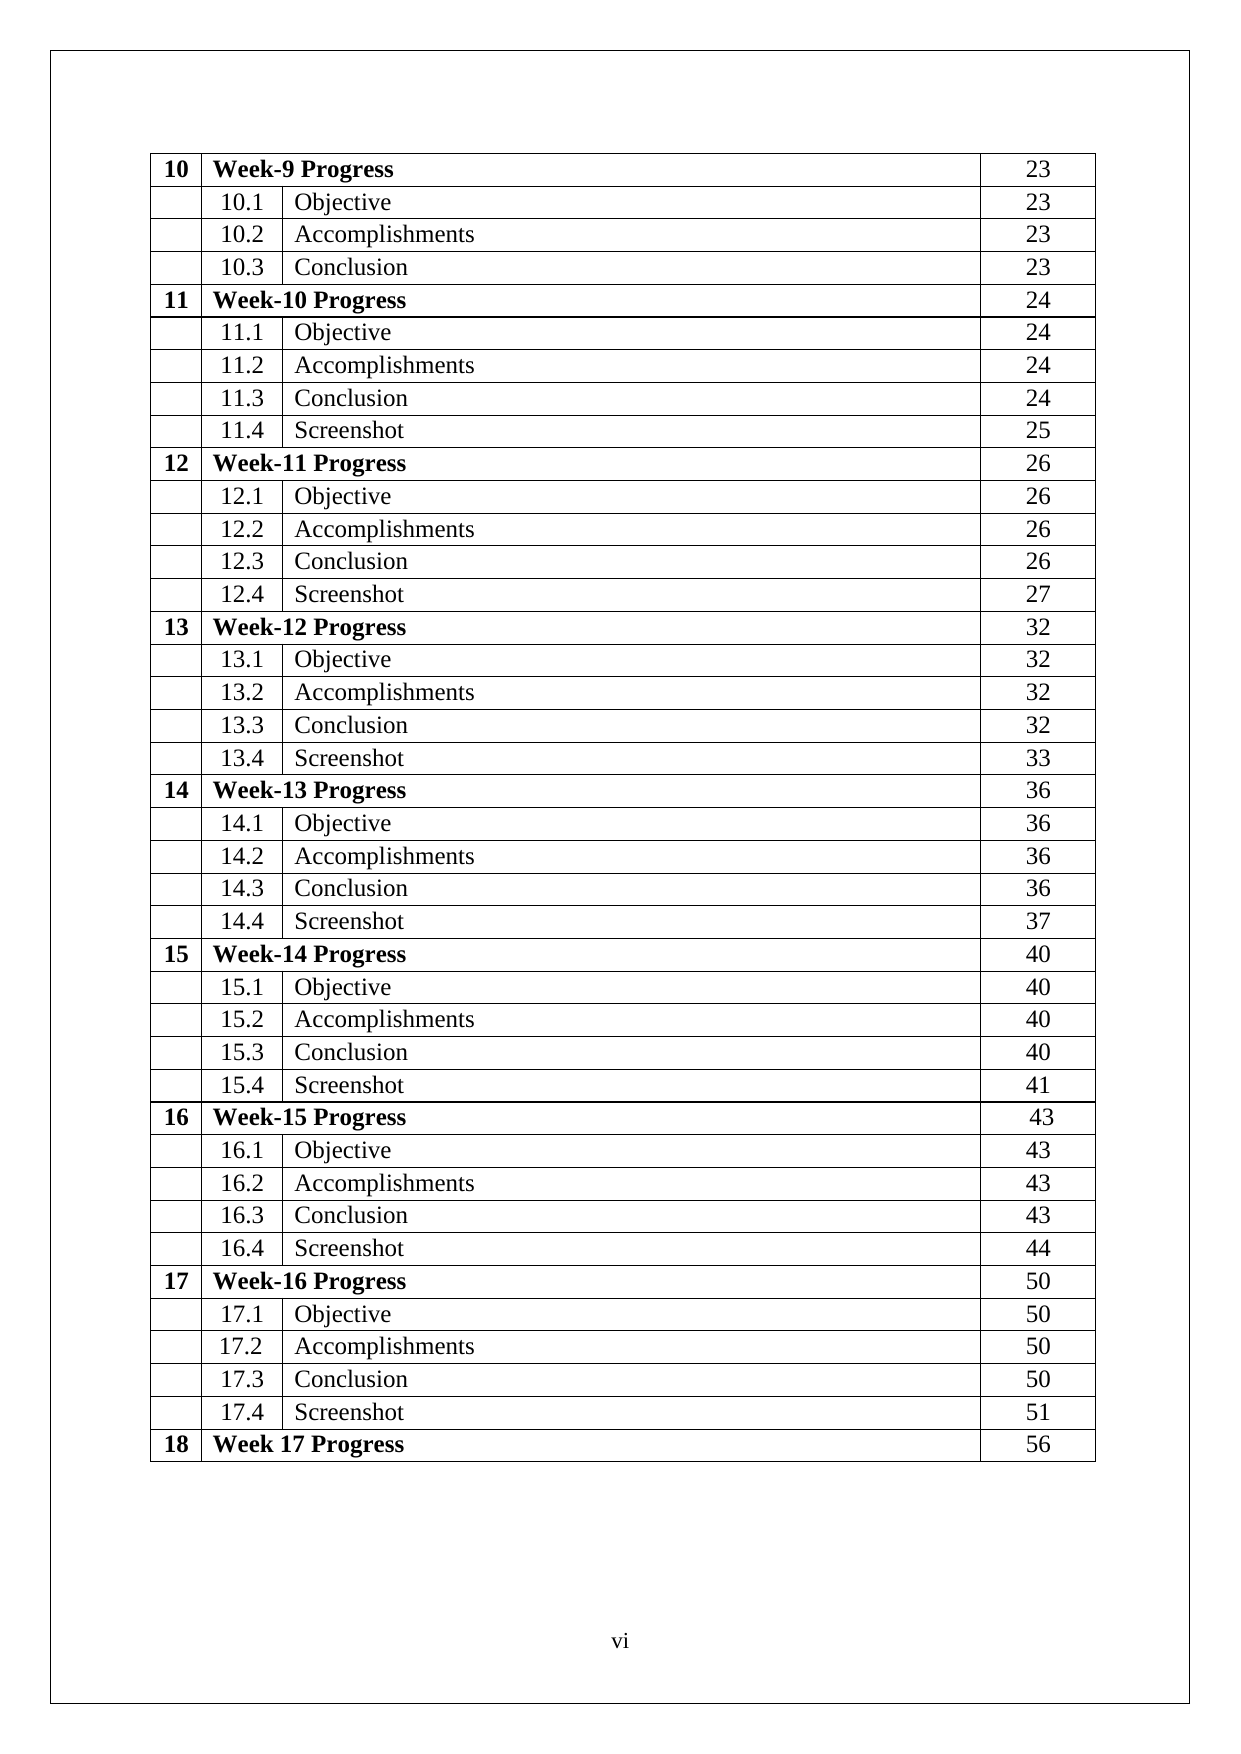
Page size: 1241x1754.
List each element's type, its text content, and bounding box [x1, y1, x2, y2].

table_cell 16 [151, 1103, 201, 1134]
table_cell [151, 1135, 201, 1167]
table_cell 50 [981, 1364, 1095, 1396]
table_cell 13.2 [202, 677, 282, 709]
table_cell 15.1 [202, 972, 282, 1003]
table_cell 25 [981, 416, 1095, 447]
table_cell 14.2 [202, 841, 282, 872]
table_cell 13.4 [202, 743, 282, 774]
table_cell [151, 579, 201, 611]
table_cell [151, 710, 201, 742]
table_cell 17.2 [202, 1331, 282, 1363]
table_cell [151, 645, 201, 676]
table_cell 36 [981, 841, 1095, 872]
table_cell Conclusion [283, 1037, 980, 1069]
table_cell 37 [981, 906, 1095, 938]
table_cell Week-13 Progress [202, 775, 980, 807]
table_cell Objective [283, 187, 980, 218]
table_cell [151, 219, 201, 251]
table_cell 11.2 [202, 350, 282, 382]
table_cell 36 [981, 808, 1095, 840]
table_cell 14.3 [202, 874, 282, 905]
table_cell 26 [981, 481, 1095, 513]
table_cell 36 [981, 874, 1095, 905]
table_cell [151, 1364, 201, 1396]
table_cell Screenshot [283, 1070, 980, 1101]
table_cell 16.3 [202, 1201, 282, 1232]
table_cell Conclusion [283, 383, 980, 414]
table_cell Week 17 Progress [202, 1430, 980, 1461]
table_cell 11.4 [202, 416, 282, 447]
table_cell 13 [151, 612, 201, 643]
table_cell 24 [981, 383, 1095, 414]
table_cell 32 [981, 677, 1095, 709]
table_cell Accomplishments [283, 219, 980, 251]
table_cell 26 [981, 546, 1095, 578]
table_cell 23 [981, 187, 1095, 218]
table_cell Objective [283, 972, 980, 1003]
table_cell 24 [981, 318, 1095, 349]
table_cell Accomplishments [283, 350, 980, 382]
table_cell 17.3 [202, 1364, 282, 1396]
table_cell 12.2 [202, 514, 282, 545]
table_cell 11 [151, 285, 201, 316]
table_cell 51 [981, 1397, 1095, 1428]
table_cell 50 [981, 1331, 1095, 1363]
table_cell Conclusion [283, 1201, 980, 1232]
table_cell 43 [981, 1103, 1095, 1134]
table_cell 43 [981, 1201, 1095, 1232]
table_cell 24 [981, 285, 1095, 316]
table_cell 14.1 [202, 808, 282, 840]
table_cell 13.3 [202, 710, 282, 742]
table_cell Week-15 Progress [202, 1103, 980, 1134]
table_cell 33 [981, 743, 1095, 774]
table_cell 32 [981, 710, 1095, 742]
table_cell [151, 187, 201, 218]
table_cell Week-10 Progress [202, 285, 980, 316]
table_cell Accomplishments [283, 677, 980, 709]
table_cell Screenshot [283, 1233, 980, 1265]
table_cell [151, 677, 201, 709]
table_cell 12.4 [202, 579, 282, 611]
table_cell Conclusion [283, 1364, 980, 1396]
table_cell [151, 808, 201, 840]
table_cell Screenshot [283, 579, 980, 611]
table_cell [151, 546, 201, 578]
table_cell Week-14 Progress [202, 939, 980, 971]
table_cell Objective [283, 318, 980, 349]
table_cell [151, 841, 201, 872]
table_cell 17.4 [202, 1397, 282, 1428]
table_cell 40 [981, 972, 1095, 1003]
table_cell [151, 874, 201, 905]
table_cell 40 [981, 939, 1095, 971]
table_cell 40 [981, 1004, 1095, 1036]
table_cell Accomplishments [283, 1168, 980, 1199]
table_cell [151, 1233, 201, 1265]
table_cell 32 [981, 645, 1095, 676]
table_cell 14 [151, 775, 201, 807]
table_cell Week-16 Progress [202, 1266, 980, 1298]
table_cell Accomplishments [283, 1004, 980, 1036]
table_cell Screenshot [283, 743, 980, 774]
table_cell 43 [981, 1135, 1095, 1167]
table_cell 26 [981, 514, 1095, 545]
table_cell [151, 1299, 201, 1330]
table_cell 15.2 [202, 1004, 282, 1036]
table_cell 36 [981, 775, 1095, 807]
table_cell [151, 252, 201, 284]
table_cell 24 [981, 350, 1095, 382]
table_cell Objective [283, 645, 980, 676]
table_cell Week-11 Progress [202, 448, 980, 480]
table_cell Conclusion [283, 710, 980, 742]
table_cell 23 [981, 219, 1095, 251]
table_cell 13.1 [202, 645, 282, 676]
table_cell Objective [283, 481, 980, 513]
table_cell Week-9 Progress [202, 154, 980, 186]
table_cell 11.1 [202, 318, 282, 349]
table_cell [151, 416, 201, 447]
table_cell [151, 1201, 201, 1232]
table_cell [151, 972, 201, 1003]
table_cell [151, 383, 201, 414]
table_cell [151, 514, 201, 545]
table_cell Screenshot [283, 906, 980, 938]
table_cell Objective [283, 1299, 980, 1330]
table_cell 10.3 [202, 252, 282, 284]
table_cell Conclusion [283, 252, 980, 284]
table_cell Accomplishments [283, 1331, 980, 1363]
table_cell 10.2 [202, 219, 282, 251]
table_cell 27 [981, 579, 1095, 611]
table_cell 50 [981, 1299, 1095, 1330]
table_cell 15.3 [202, 1037, 282, 1069]
table_cell 44 [981, 1233, 1095, 1265]
table_cell [151, 743, 201, 774]
table_cell 10.1 [202, 187, 282, 218]
table_cell [151, 1070, 201, 1101]
table_cell Week-12 Progress [202, 612, 980, 643]
table_cell Accomplishments [283, 841, 980, 872]
table_cell [151, 1397, 201, 1428]
table_cell Accomplishments [283, 514, 980, 545]
table_cell [151, 350, 201, 382]
table_cell 16.2 [202, 1168, 282, 1199]
table_cell Screenshot [283, 416, 980, 447]
table_cell [151, 1331, 201, 1363]
table_cell [151, 906, 201, 938]
table_cell Objective [283, 1135, 980, 1167]
table_cell [151, 1168, 201, 1199]
table_cell 17 [151, 1266, 201, 1298]
table_cell Conclusion [283, 874, 980, 905]
table_cell 56 [981, 1430, 1095, 1461]
table_cell [151, 481, 201, 513]
table_cell 43 [981, 1168, 1095, 1199]
table_cell 23 [981, 252, 1095, 284]
table_cell 17.1 [202, 1299, 282, 1330]
table_cell Conclusion [283, 546, 980, 578]
table_cell 11.3 [202, 383, 282, 414]
table_cell 16.4 [202, 1233, 282, 1265]
table_cell 12 [151, 448, 201, 480]
table_cell 32 [981, 612, 1095, 643]
table_cell 23 [981, 154, 1095, 186]
table_cell [151, 1037, 201, 1069]
table_cell 50 [981, 1266, 1095, 1298]
table_cell 26 [981, 448, 1095, 480]
table_cell 10 [151, 154, 201, 186]
table_cell [151, 318, 201, 349]
table_cell 12.1 [202, 481, 282, 513]
table_cell 15.4 [202, 1070, 282, 1101]
table_cell [151, 1004, 201, 1036]
table_cell 12.3 [202, 546, 282, 578]
table_cell Objective [283, 808, 980, 840]
table_cell 16.1 [202, 1135, 282, 1167]
table_cell 14.4 [202, 906, 282, 938]
table_cell 18 [151, 1430, 201, 1461]
table_cell 41 [981, 1070, 1095, 1101]
table_cell 40 [981, 1037, 1095, 1069]
table_cell Screenshot [283, 1397, 980, 1428]
table_cell 15 [151, 939, 201, 971]
